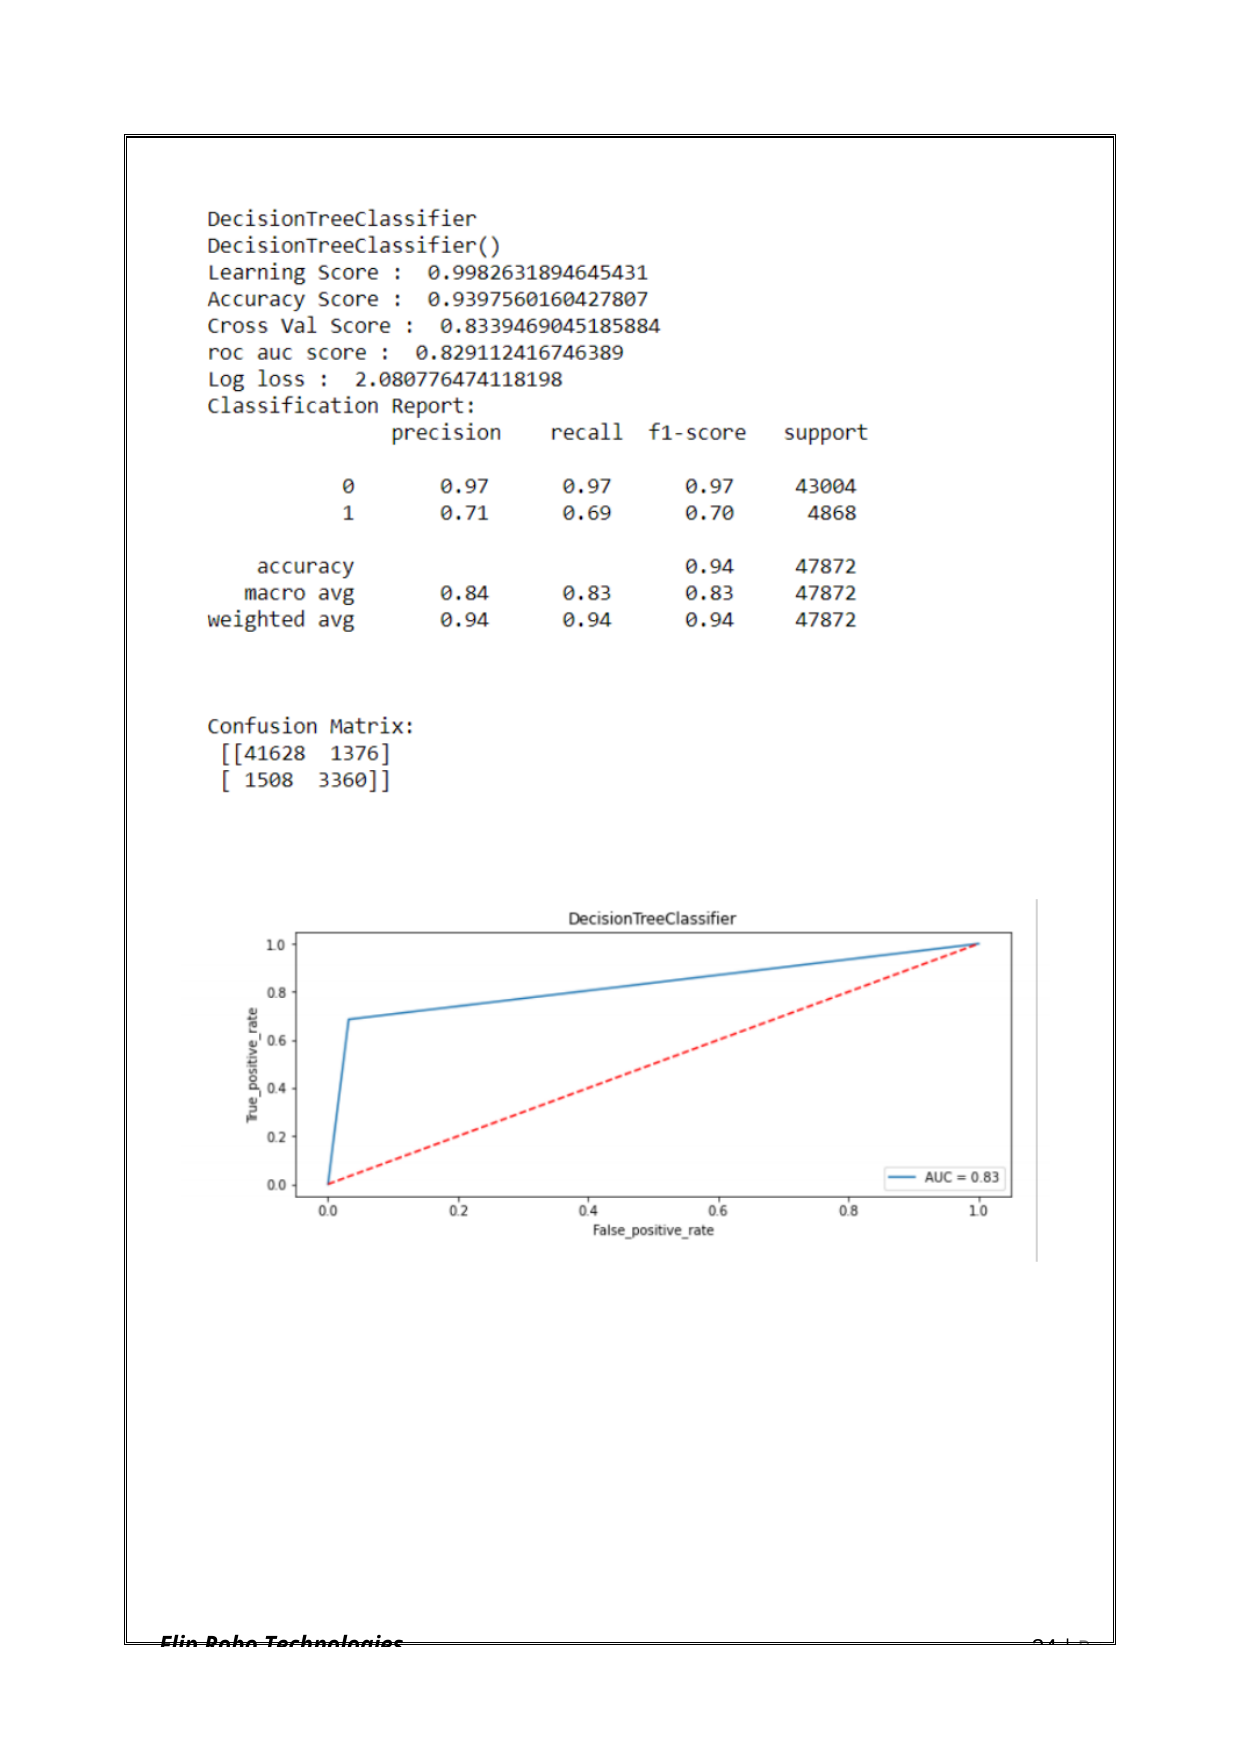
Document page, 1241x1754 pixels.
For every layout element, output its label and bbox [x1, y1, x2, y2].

picture [135, 140, 1105, 1499]
